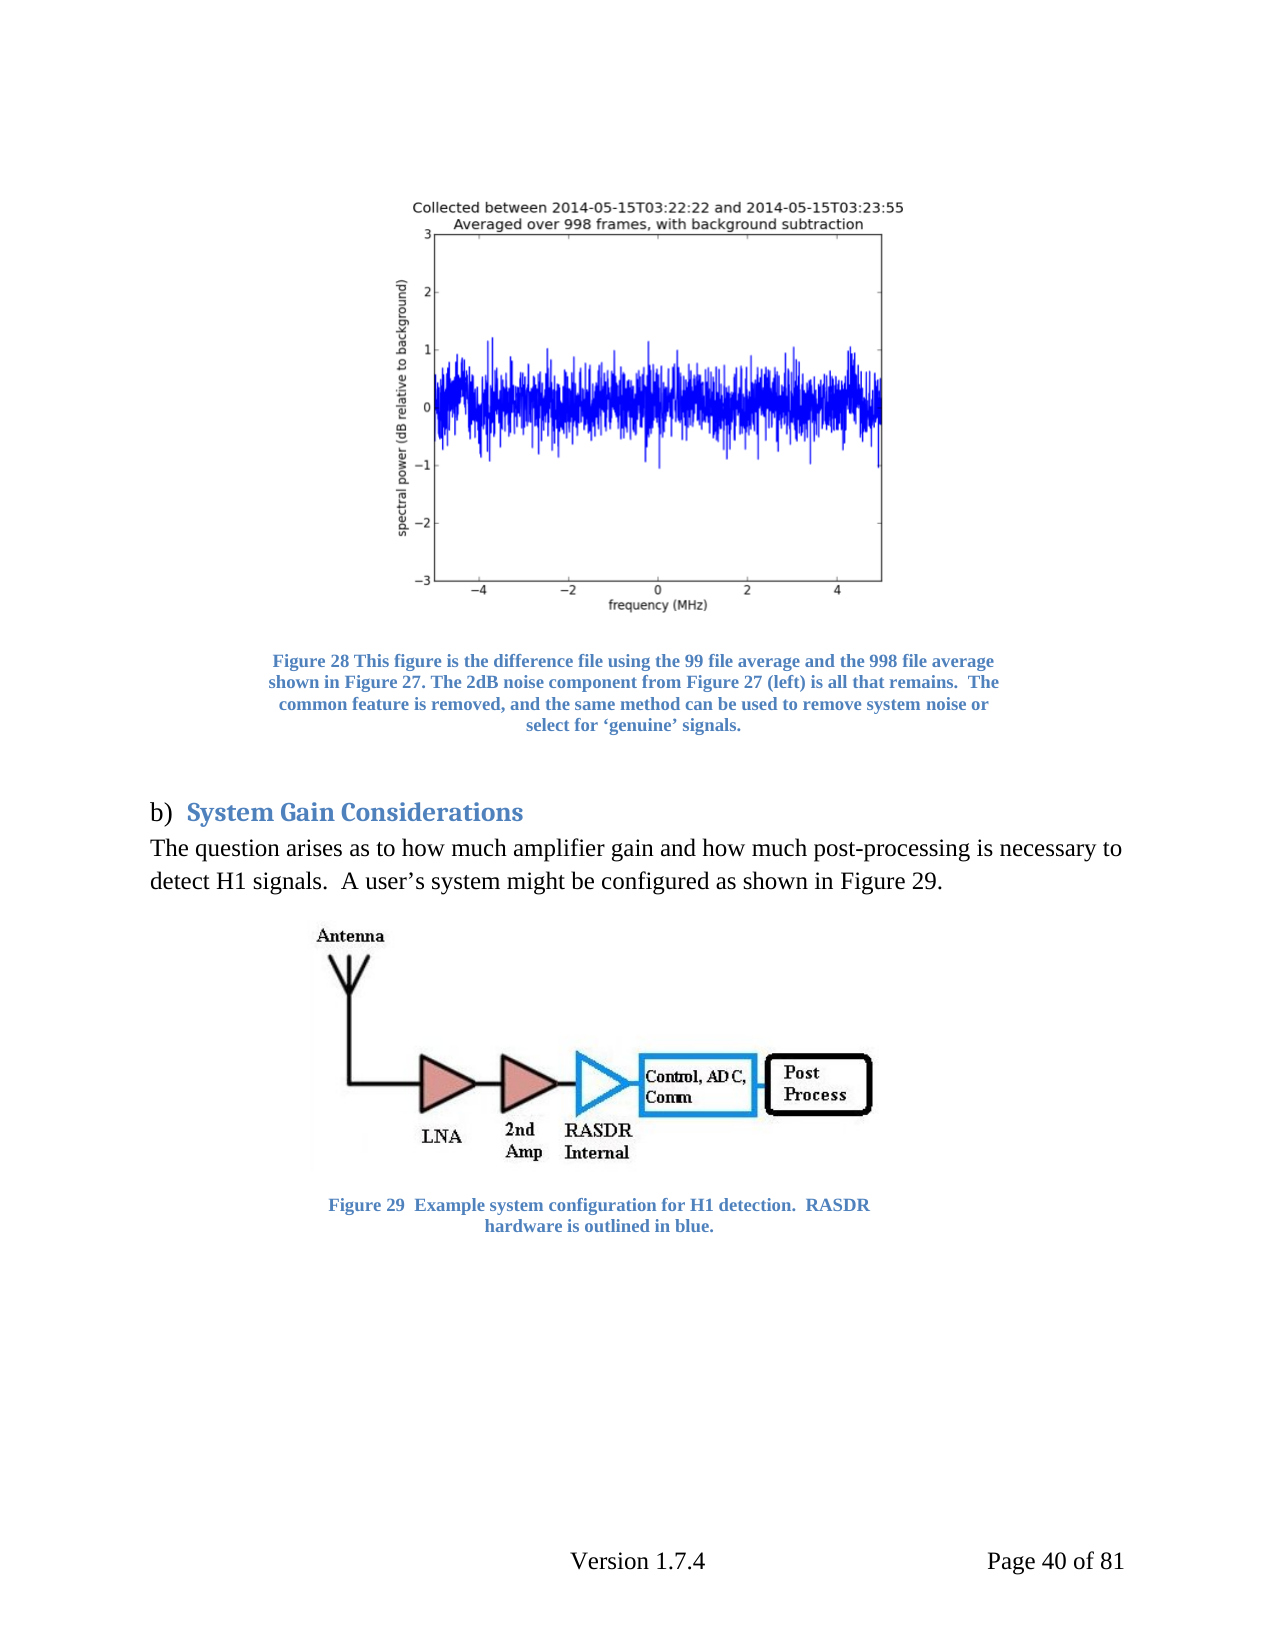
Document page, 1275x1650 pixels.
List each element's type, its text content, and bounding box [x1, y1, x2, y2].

subtitle System Gain Considerations [150, 796, 1125, 828]
picture [362, 191, 939, 624]
picture [307, 920, 892, 1172]
text The question arises as to how much amplifier gain and how much post-processing is necessary to detect H1 signals. A user’s system might be configured as shown in Figure 29. [150, 833, 1125, 895]
